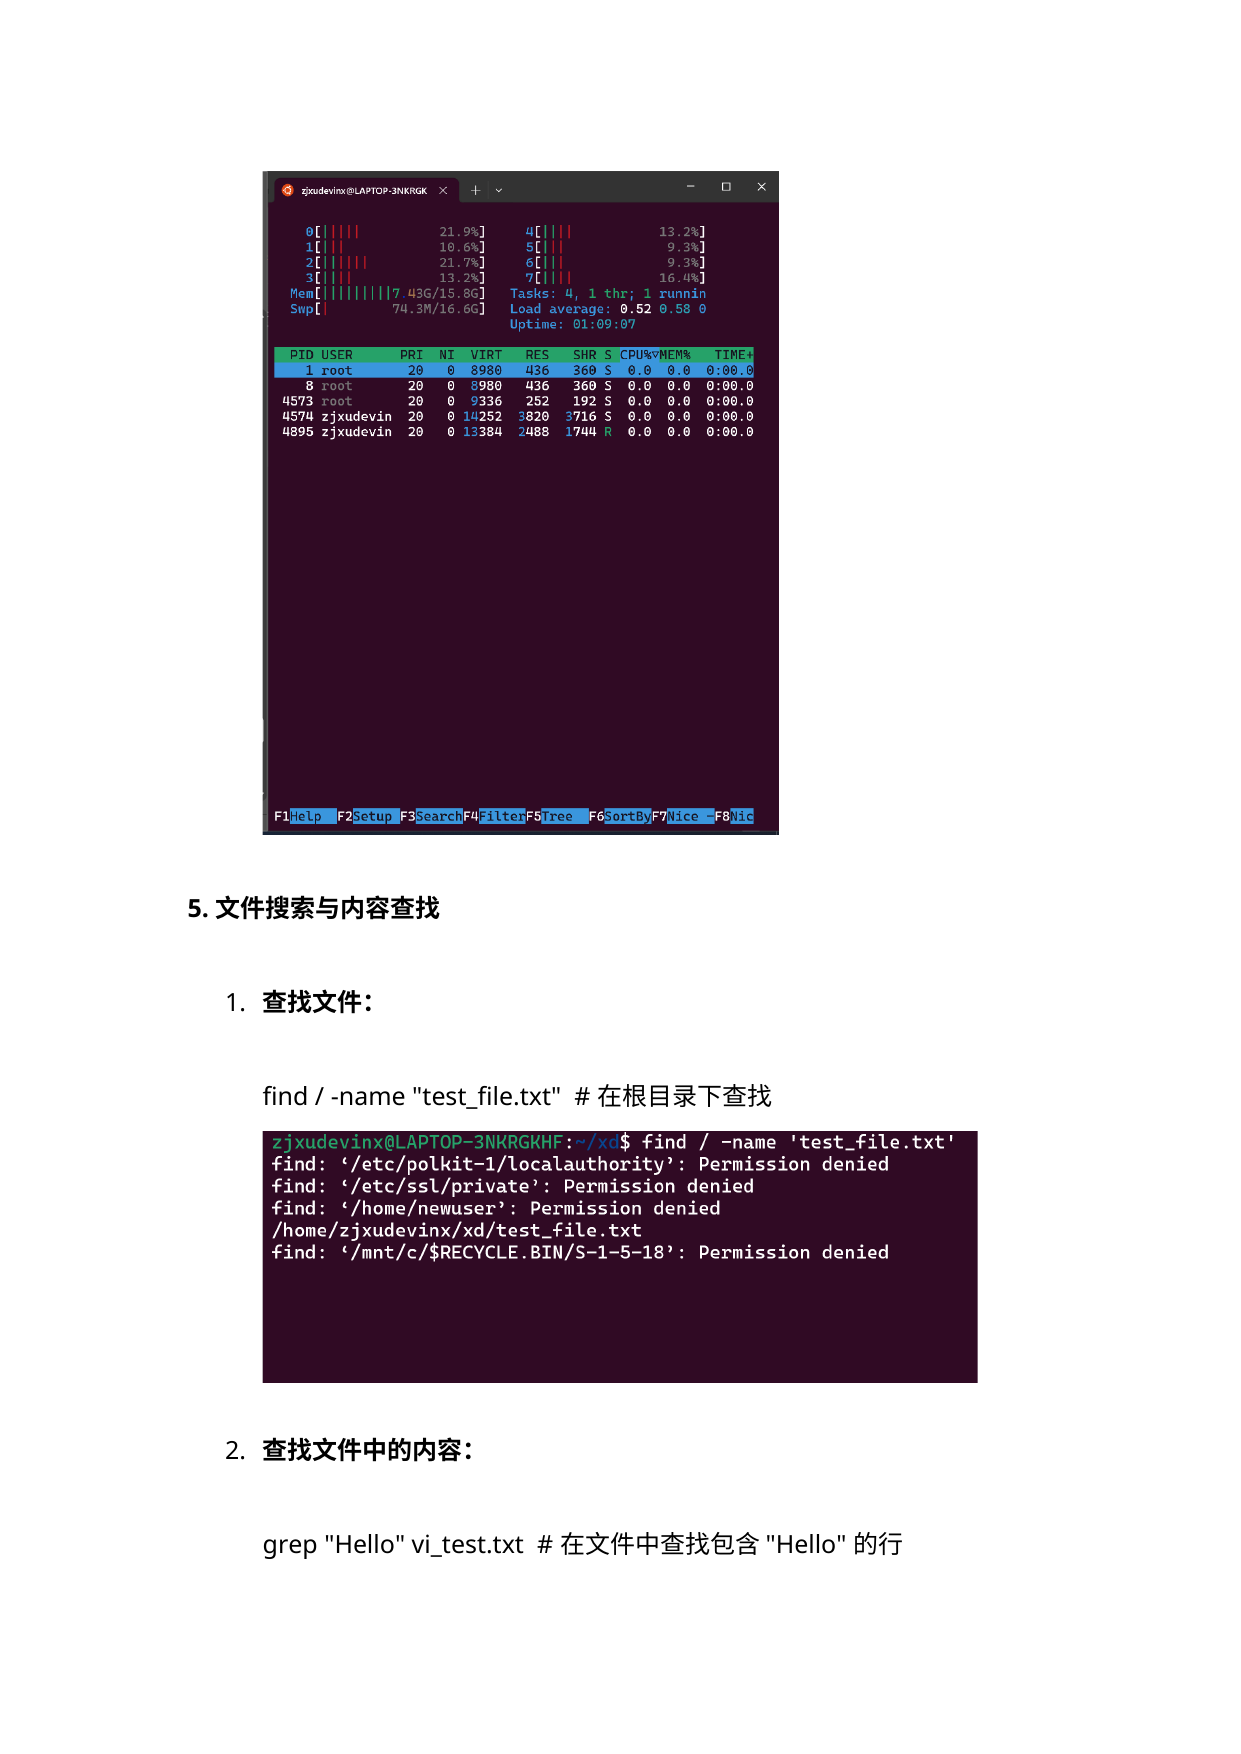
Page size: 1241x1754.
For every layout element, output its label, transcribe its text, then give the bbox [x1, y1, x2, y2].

text 5. 文件搜索与内容查找 [187, 874, 1053, 939]
picture [262, 171, 779, 835]
list 查找文件： [225, 968, 1053, 1033]
list 查找文件中的内容： [225, 1416, 1053, 1481]
picture [262, 1131, 978, 1383]
text grep "Hello" vi_test.txt # 在文件中查找包含 "Hello" 的行 [262, 1510, 1053, 1575]
text find / -name "test_file.txt" # 在根目录下查找 [262, 1062, 1053, 1127]
